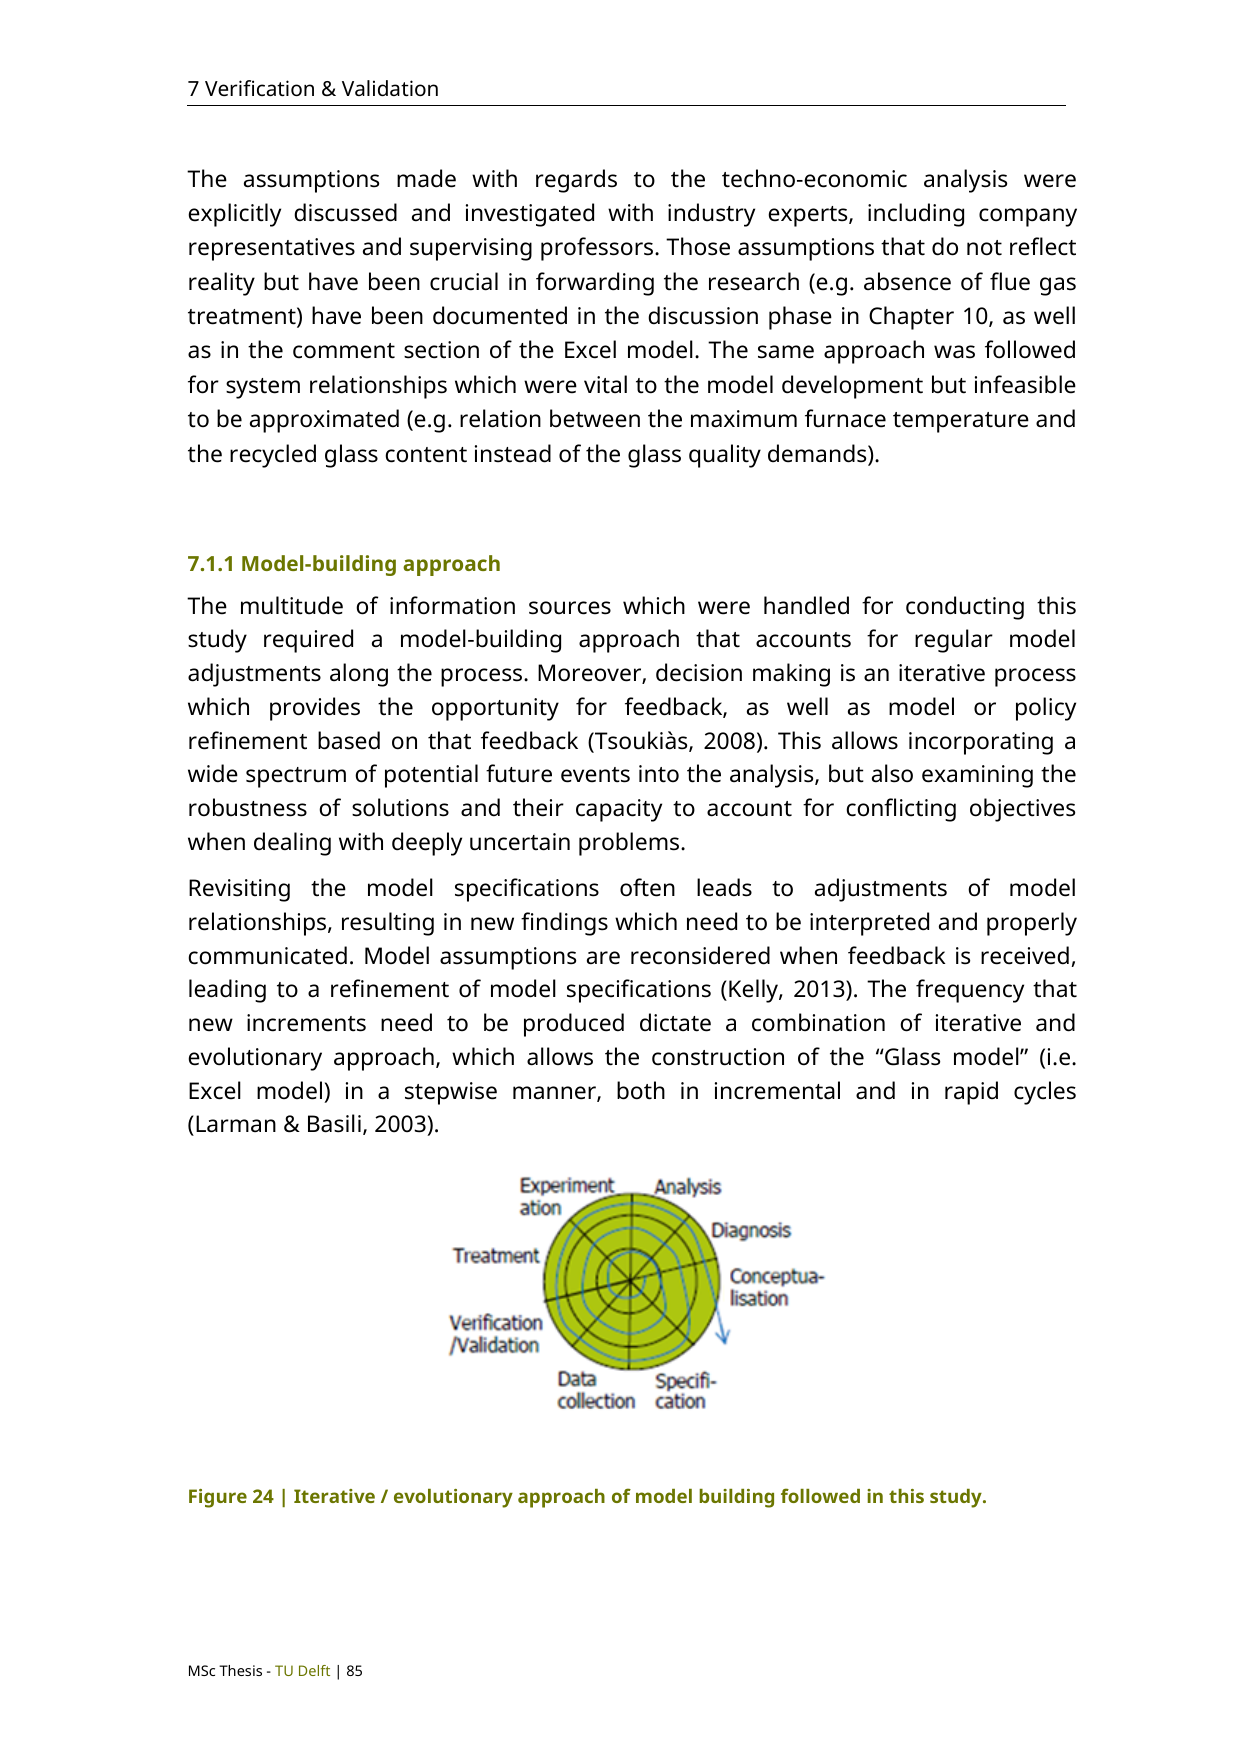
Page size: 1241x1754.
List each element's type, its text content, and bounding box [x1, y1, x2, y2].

picture [424, 1167, 842, 1434]
list The multitude of information sources which were handled for conducting this study required a model-building approach that accounts for regular model adjustments along the process. Moreover, decision making is an iterative process which provides the opportunity for feedback, as well as model or policy refinement based on that feedback (Tsoukiàs, 2008). This allows incorporating a wide spectrum of potential future events into the analysis, but also examining the robustness of solutions and their capacity to account for conflicting objectives when dealing with deeply uncertain problems. [187, 589, 1078, 857]
text 7.1.1 Model-building approach [187, 550, 1078, 577]
list The assumptions made with regards to the techno-economic analysis were explicitly discussed and investigated with industry experts, including company representatives and supervising professors. Those assumptions that do not reflect reality but have been crucial in forwarding the research (e.g. absence of flue gas treatment) have been documented in the discussion phase in Chapter 10, as well as in the comment section of the Excel model. The same approach was followed for system relationships which were vital to the model development but infeasible to be approximated (e.g. relation between the maximum furnace temperature and the recycled glass content instead of the glass quality demands). [187, 162, 1078, 469]
list Revisiting the model specifications often leads to adjustments of model relationships, resulting in new findings which need to be interpreted and properly communicated. Model assumptions are reconsidered when feedback is received, leading to a refinement of model specifications (Kelly, 2013). The frequency that new increments need to be produced dictate a combination of iterative and evolutionary approach, which allows the construction of the “Glass model” (i.e. Excel model) in a stepwise manner, both in incremental and in rapid cycles (Larman & Basili, 2003). [187, 872, 1078, 1139]
text Figure 24 | Iterative / evolutionary approach of model building followed in this study. [187, 1483, 1078, 1509]
